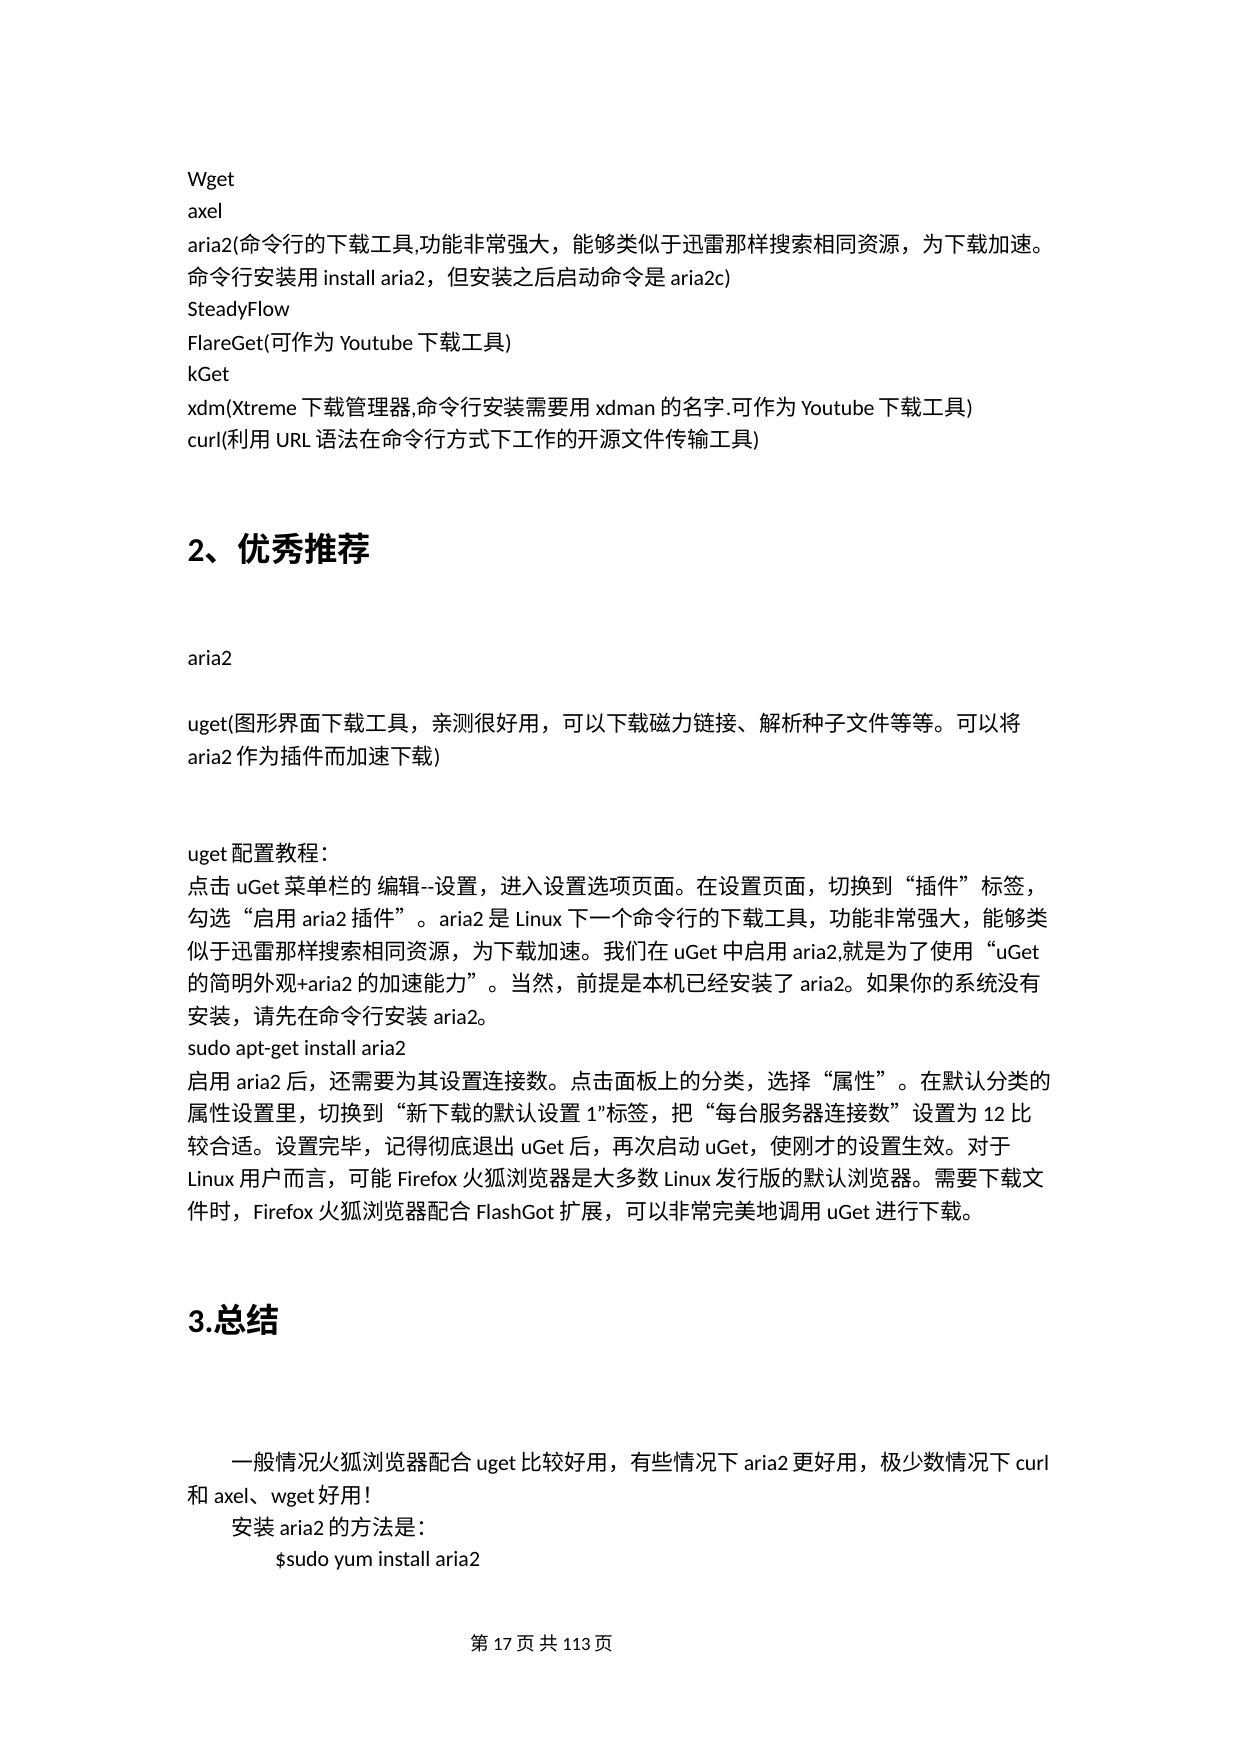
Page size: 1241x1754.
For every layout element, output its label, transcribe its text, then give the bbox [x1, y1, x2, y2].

text sudo apt-get install aria2 [187, 1031, 1053, 1063]
text $sudo yum install aria2 [187, 1542, 1053, 1575]
text curl(利用URL语法在命令行方式下工作的开源文件传输工具) [187, 422, 1053, 454]
text 点击 uGet 菜单栏的 编辑--设置，进入设置选项页面。在设置页面，切换到“插件”标签，勾选“启用 aria2 插件”。aria2 是 Linux 下一个命令行的下载工具，功能非常强大，能够类似于迅雷那样搜索相同资源，为下载加速。我们在 uGet 中启用 aria2,就是为了使用“uGet 的简明外观+aria2 的加速能力”。当然，前提是本机已经安装了 aria2。如果你的系统没有安装，请先在命令行安装 aria2。 [187, 868, 1053, 1031]
text aria2(命令行的下载工具,功能非常强大，能够类似于迅雷那样搜索相同资源，为下载加速。命令行安装用install aria2，但安装之后启动命令是aria2c) [187, 227, 1053, 292]
text 一般情况火狐浏览器配合uget比较好用，有些情况下aria2更好用，极少数情况下curl和axel、wget好用！ [187, 1445, 1053, 1510]
text kGet [187, 357, 1053, 389]
subtitle 2、优秀推荐 [187, 514, 1053, 579]
text uget(图形界面下载工具，亲测很好用，可以下载磁力链接、解析种子文件等等。可以将aria2作为插件而加速下载) [187, 706, 1053, 771]
text 启用 aria2 后，还需要为其设置连接数。点击面板上的分类，选择“属性”。在默认分类的属性设置里，切换到“新下载的默认设置1”标签，把“每台服务器连接数”设置为 12 比较合适。设置完毕，记得彻底退出 uGet 后，再次启动 uGet，使刚才的设置生效。对于 Linux 用户而言，可能 Firefox 火狐浏览器是大多数 Linux 发行版的默认浏览器。需要下载文件时，Firefox 火狐浏览器配合 FlashGot 扩展，可以非常完美地调用 uGet 进行下载。 [187, 1063, 1053, 1226]
subtitle 3.总结 [187, 1285, 1053, 1350]
text SteadyFlow [187, 292, 1053, 324]
text aria2 [187, 641, 1053, 673]
text axel [187, 194, 1053, 227]
text FlareGet(可作为Youtube下载工具) [187, 324, 1053, 357]
text Wget [187, 162, 1053, 194]
text xdm(Xtreme下载管理器,命令行安装需要用xdman的名字.可作为Youtube下载工具) [187, 389, 1053, 422]
text 安装aria2的方法是： [187, 1510, 1053, 1542]
text uget配置教程： [187, 836, 1053, 868]
